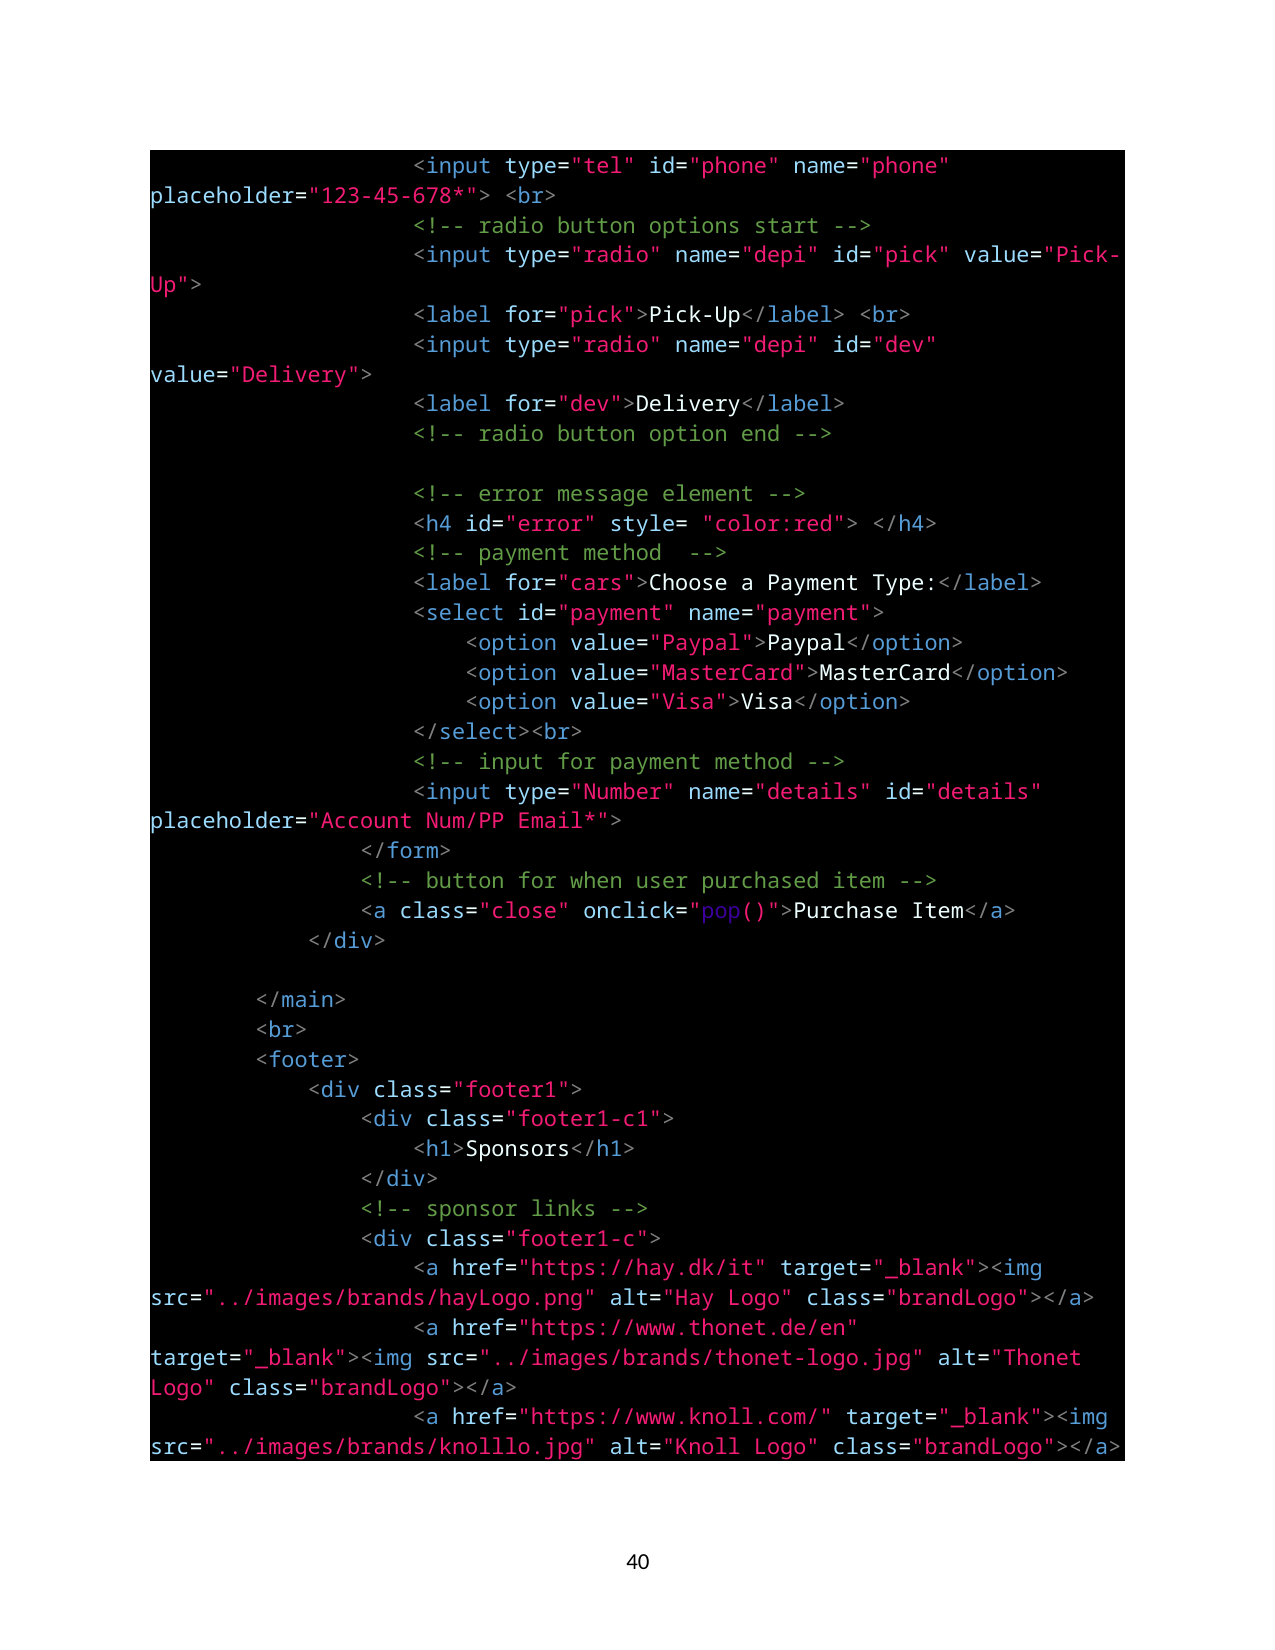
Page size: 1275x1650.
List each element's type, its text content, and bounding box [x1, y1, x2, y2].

text </div> [150, 924, 1125, 954]
text <label for="pick">Pick-Up</label> <br> [150, 299, 1125, 329]
text <input type="radio" name="depi" id="pick" value="Pick-Up"> [150, 239, 1125, 299]
text <!-- button for when user purchased item --> [150, 865, 1125, 895]
text <option value="MasterCard">MasterCard</option> [150, 656, 1125, 686]
text <label for="cars">Choose a Payment Type:</label> [150, 567, 1125, 597]
text <div class="footer1-c1"> [150, 1103, 1125, 1133]
text <a href="https://www.thonet.de/en" target="_blank"><img src="../images/brands/thonet-logo.jpg" alt="Thonet Logo" class="brandLogo"></a> [150, 1312, 1125, 1401]
text <!-- radio button option end --> [150, 418, 1125, 448]
text <label for="dev">Delivery</label> [150, 388, 1125, 418]
text <option value="Visa">Visa</option> [150, 686, 1125, 716]
text </form> [150, 835, 1125, 865]
text </main> [150, 984, 1125, 1014]
text <a href="https://hay.dk/it" target="_blank"><img src="../images/brands/hayLogo.png" alt="Hay Logo" class="brandLogo"></a> [150, 1252, 1125, 1312]
text <option value="Paypal">Paypal</option> [150, 627, 1125, 656]
text <footer> [150, 1044, 1125, 1073]
text <input type="radio" name="depi" id="dev" value="Delivery"> [150, 329, 1125, 388]
text <select id="payment" name="payment"> [150, 597, 1125, 627]
text <input type="tel" id="phone" name="phone" placeholder="123-45-678*"> <br> [150, 150, 1125, 209]
text <div class="footer1-c"> [150, 1222, 1125, 1252]
text <div class="footer1"> [150, 1073, 1125, 1103]
text <input type="Number" name="details" id="details" placeholder="Account Num/PP Email*"> [150, 776, 1125, 835]
text </select><br> [150, 716, 1125, 746]
text <h4 id="error" style= "color:red"> </h4> [150, 507, 1125, 537]
text <br> [150, 1014, 1125, 1044]
text </div> [150, 1163, 1125, 1193]
text <a href="https://www.knoll.com/" target="_blank"><img src="../images/brands/knolllo.jpg" alt="Knoll Logo" class="brandLogo"></a> [150, 1401, 1125, 1461]
text <!-- sponsor links --> [150, 1193, 1125, 1222]
text <!-- radio button options start --> [150, 209, 1125, 239]
text <!-- input for payment method --> [150, 746, 1125, 776]
text <!-- payment method --> [150, 537, 1125, 567]
text <h1>Sponsors</h1> [150, 1133, 1125, 1163]
text <!-- error message element --> [150, 478, 1125, 507]
text <a class="close" onclick="pop()">Purchase Item</a> [150, 895, 1125, 924]
